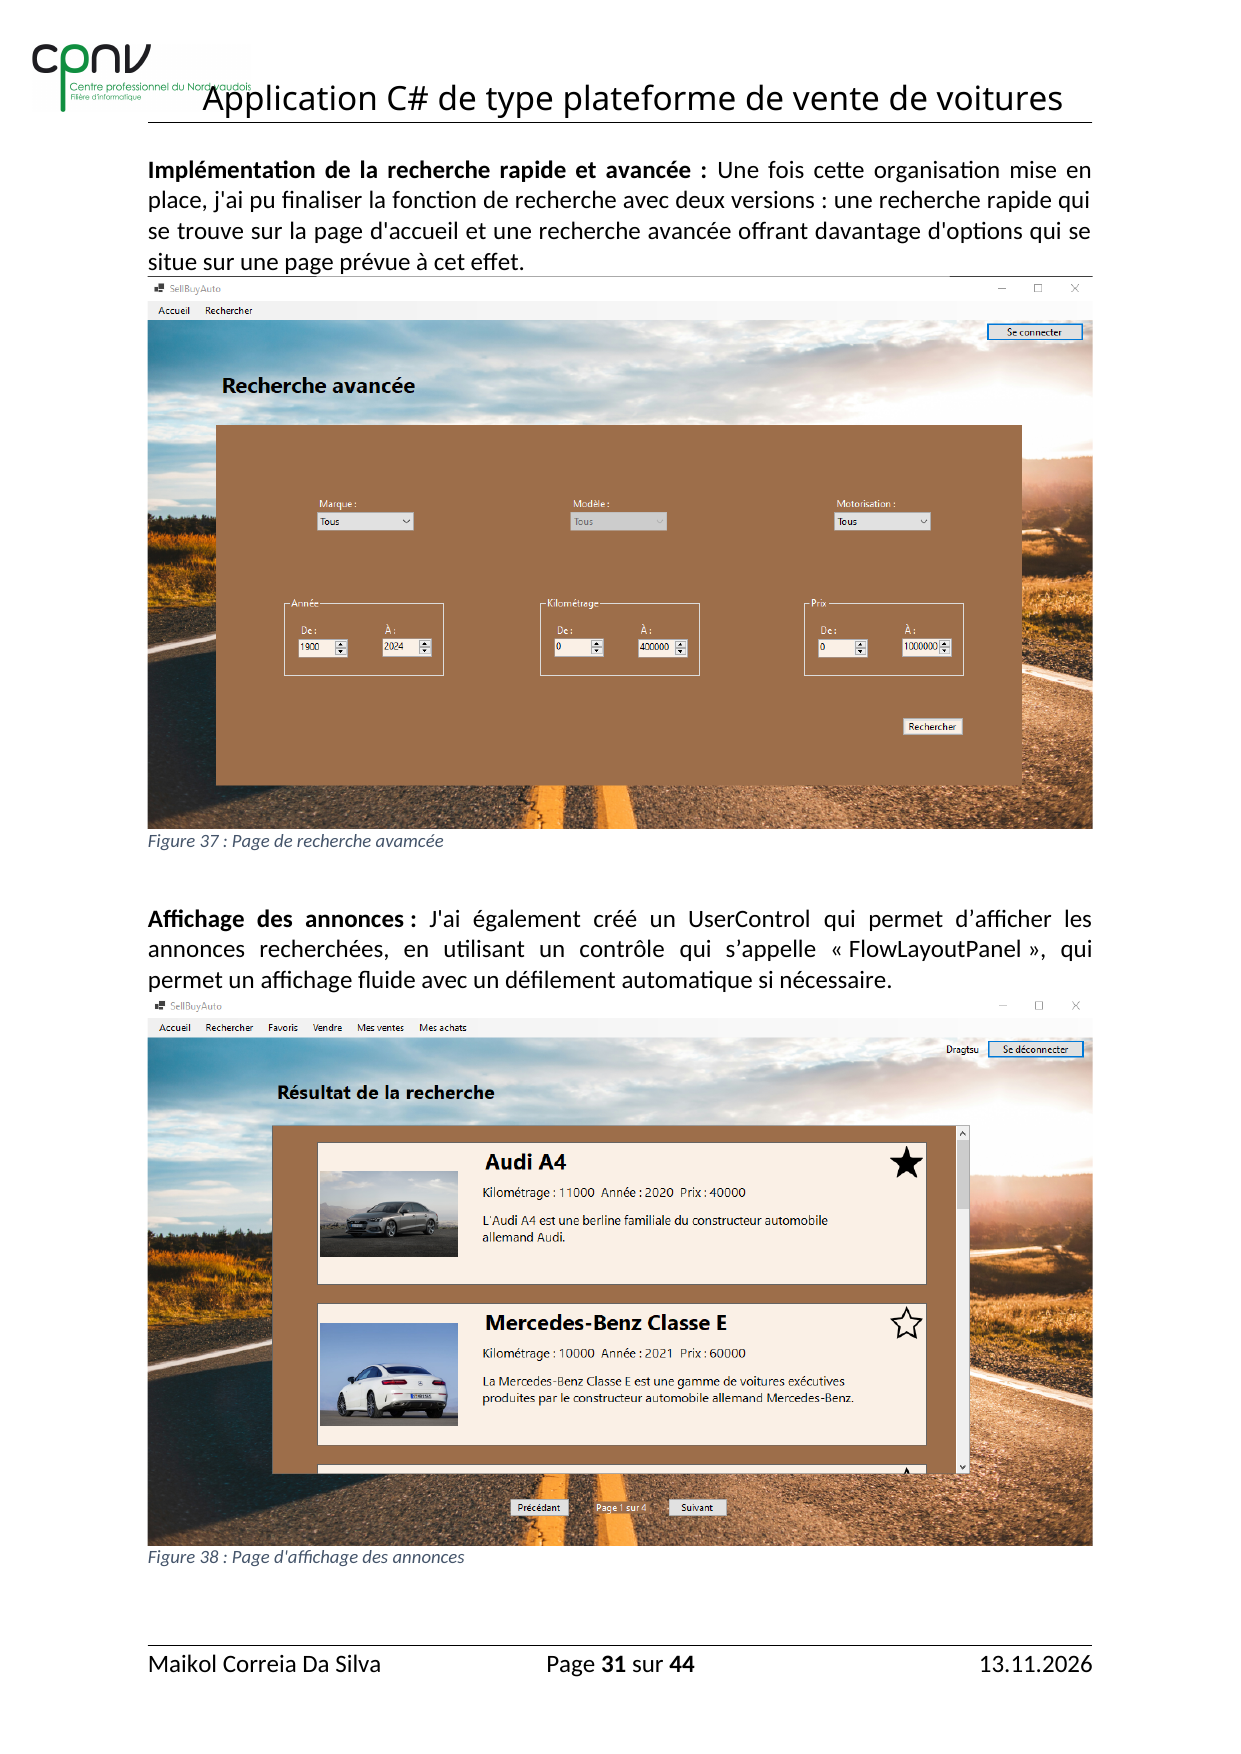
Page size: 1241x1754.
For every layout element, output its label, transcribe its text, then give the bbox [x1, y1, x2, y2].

picture [229, 94, 239, 108]
picture [32, 44, 251, 112]
picture [147, 994, 1093, 1546]
text Implémentation de la recherche rapide et avancée : Une fois cette organisation mise en place, j'ai pu finaliser la fonction de recherche avec deux versions : une recherche rapide qui se trouve sur la page d'accueil et une recherche avancée offrant davantage d'options qui se situe sur une page prévue à cet effet. [148, 154, 1092, 276]
text Affichage des annonces : J'ai également créé un UserControl qui permet d’afficher les annonces recherchées, en utilisant un contrôle qui s’appelle « FlowLayoutPanel », qui permet un affichage fluide avec un défilement automatique si nécessaire. [148, 903, 1092, 994]
text Figure 38 : Page d'affichage des annonces [148, 1546, 1092, 1568]
picture [147, 276, 1093, 829]
text Figure 37 : Page de recherche avamcée [148, 829, 1092, 852]
